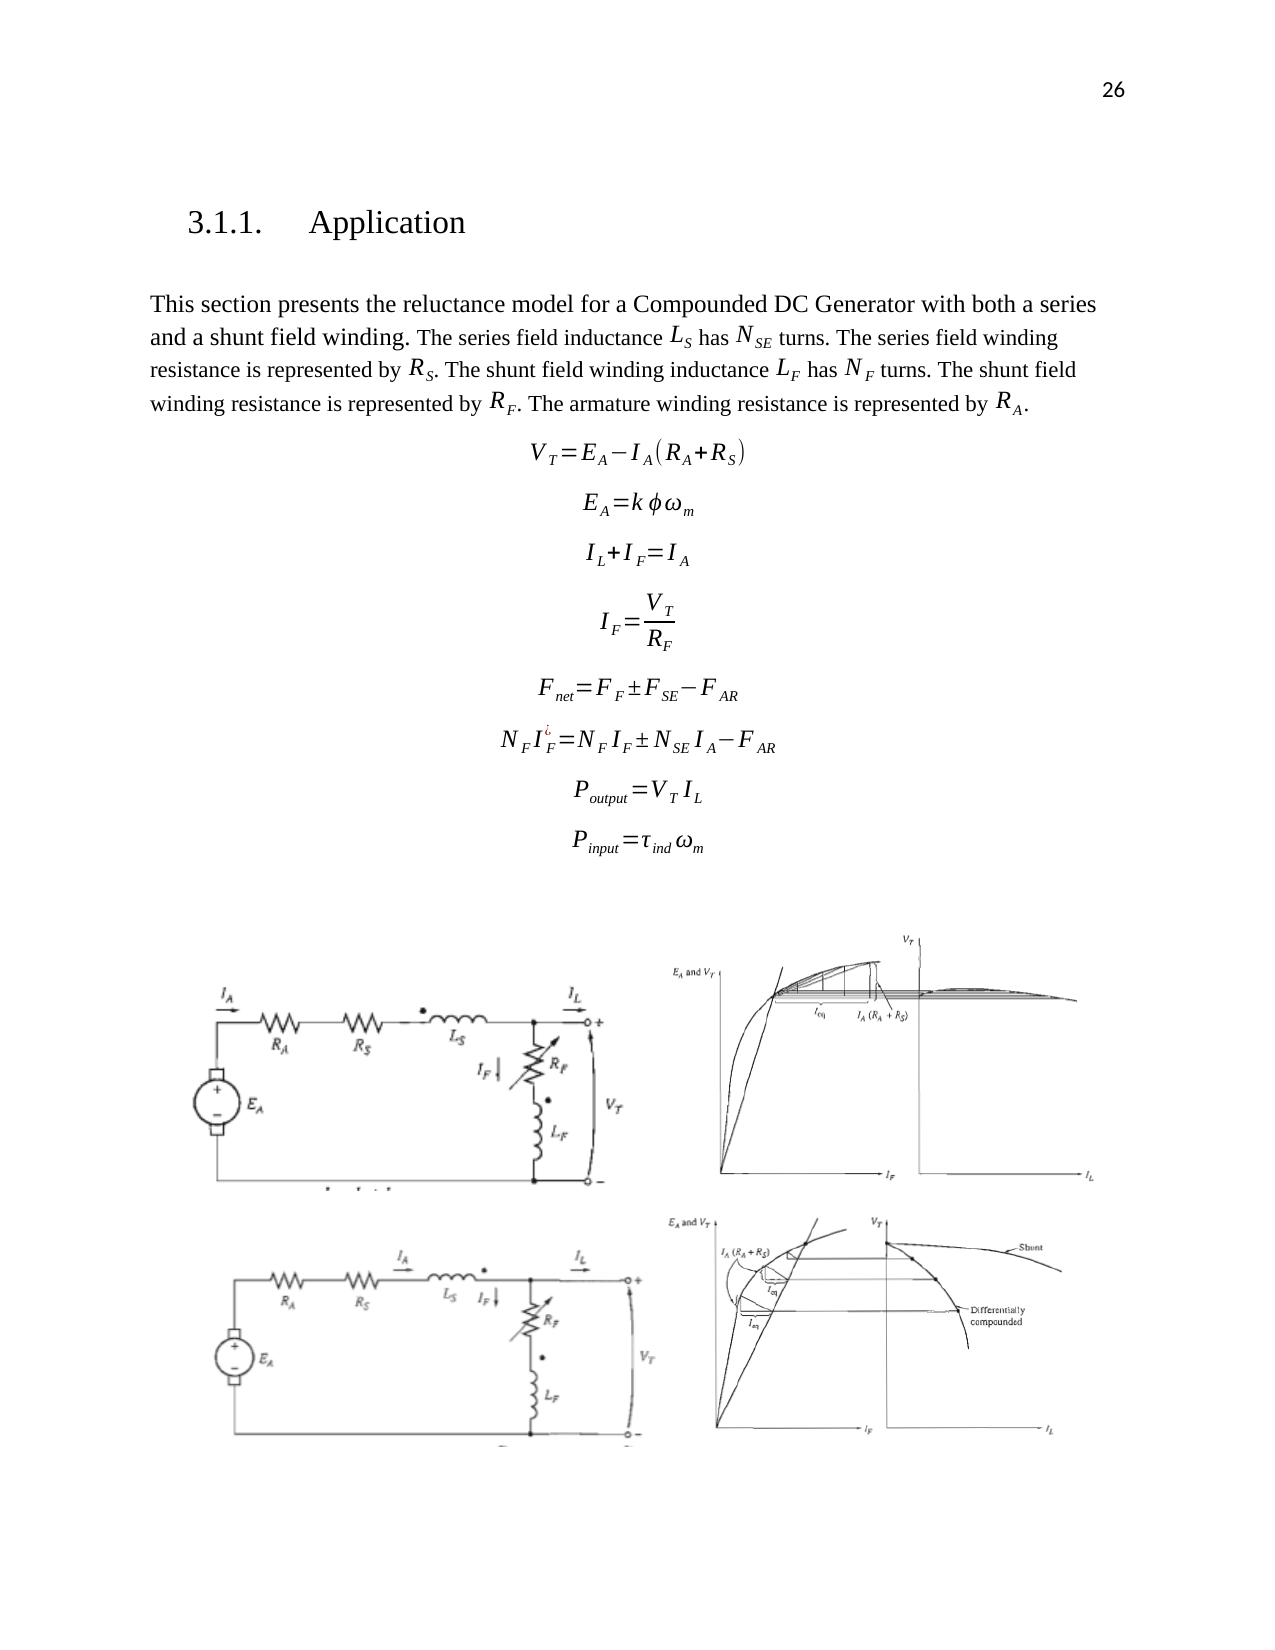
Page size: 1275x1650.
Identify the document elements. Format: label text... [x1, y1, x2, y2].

picture [177, 921, 1099, 1191]
text This section presents the reluctance model for a Compounded DC Generator with both a series and a shunt field winding. The series field inductance has turns. The series field winding resistance is represented by . The shunt field winding inductance has turns. The shunt field winding resistance is represented by . The armature winding resistance is represented by . [150, 289, 1125, 418]
subtitle Application [187, 203, 1125, 241]
picture [205, 1209, 1071, 1447]
